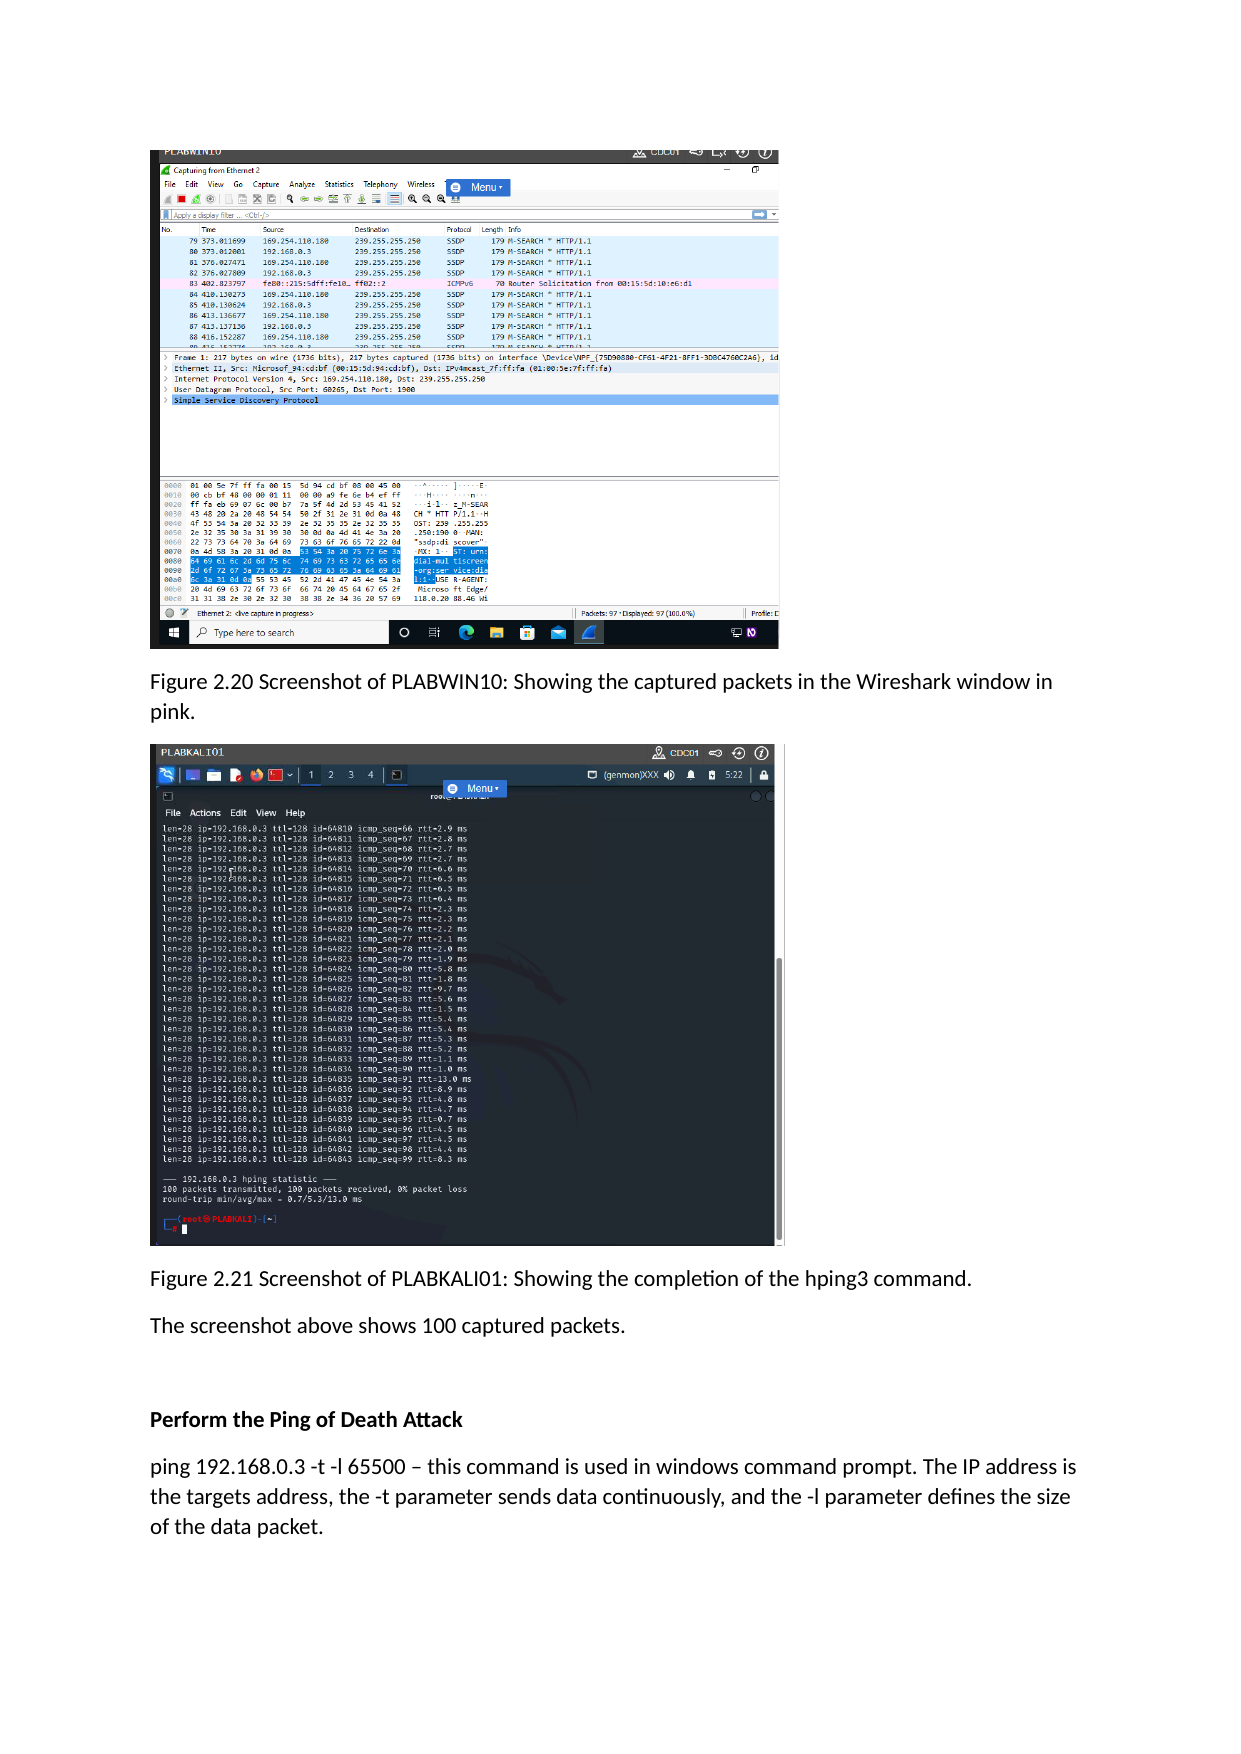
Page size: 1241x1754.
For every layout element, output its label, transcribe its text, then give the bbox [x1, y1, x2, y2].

text ping 192.168.0.3 -t -l 65500 – this command is used in windows command prompt. The IP address is the targets address, the -t parameter sends data continuously, and the -l parameter defines the size of the data packet. [150, 1452, 1090, 1540]
picture [150, 744, 785, 1246]
text Figure 2.20 Screenshot of PLABWIN10: Showing the captured packets in the Wireshark window in pink. [150, 667, 1090, 725]
text The screenshot above shows 100 captured packets. [150, 1311, 1090, 1339]
text Perform the Ping of Death Attack [150, 1405, 1090, 1433]
text Figure 2.21 Screenshot of PLABKALI01: Showing the completion of the hping3 command. [150, 1264, 1090, 1292]
picture [150, 150, 780, 649]
